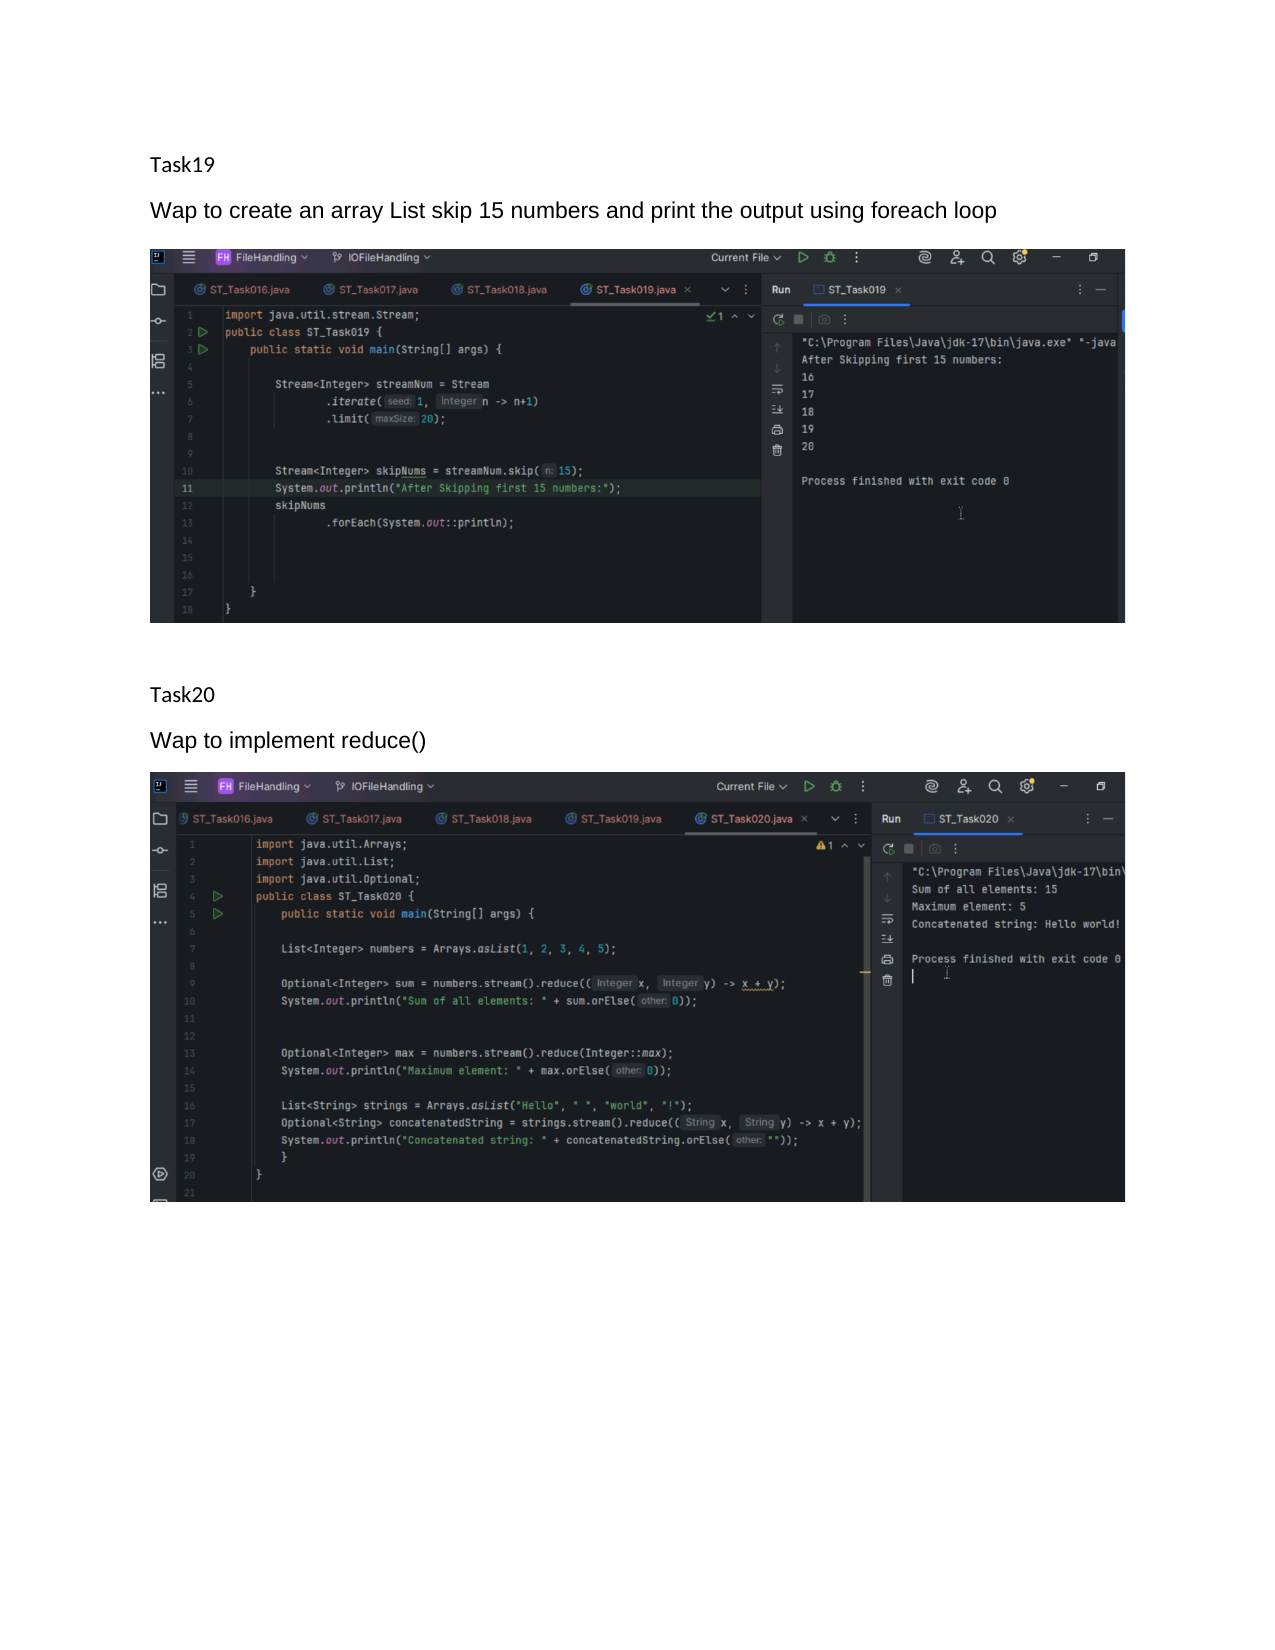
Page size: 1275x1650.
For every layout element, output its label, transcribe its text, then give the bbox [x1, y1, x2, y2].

text Wap to implement reduce() [150, 727, 1125, 753]
picture [150, 249, 1125, 623]
text Task19 [150, 150, 1125, 178]
picture [150, 772, 1125, 1202]
text Wap to create an array List skip 15 numbers and print the output using foreach loop [150, 197, 1125, 223]
text Task20 [150, 680, 1125, 708]
